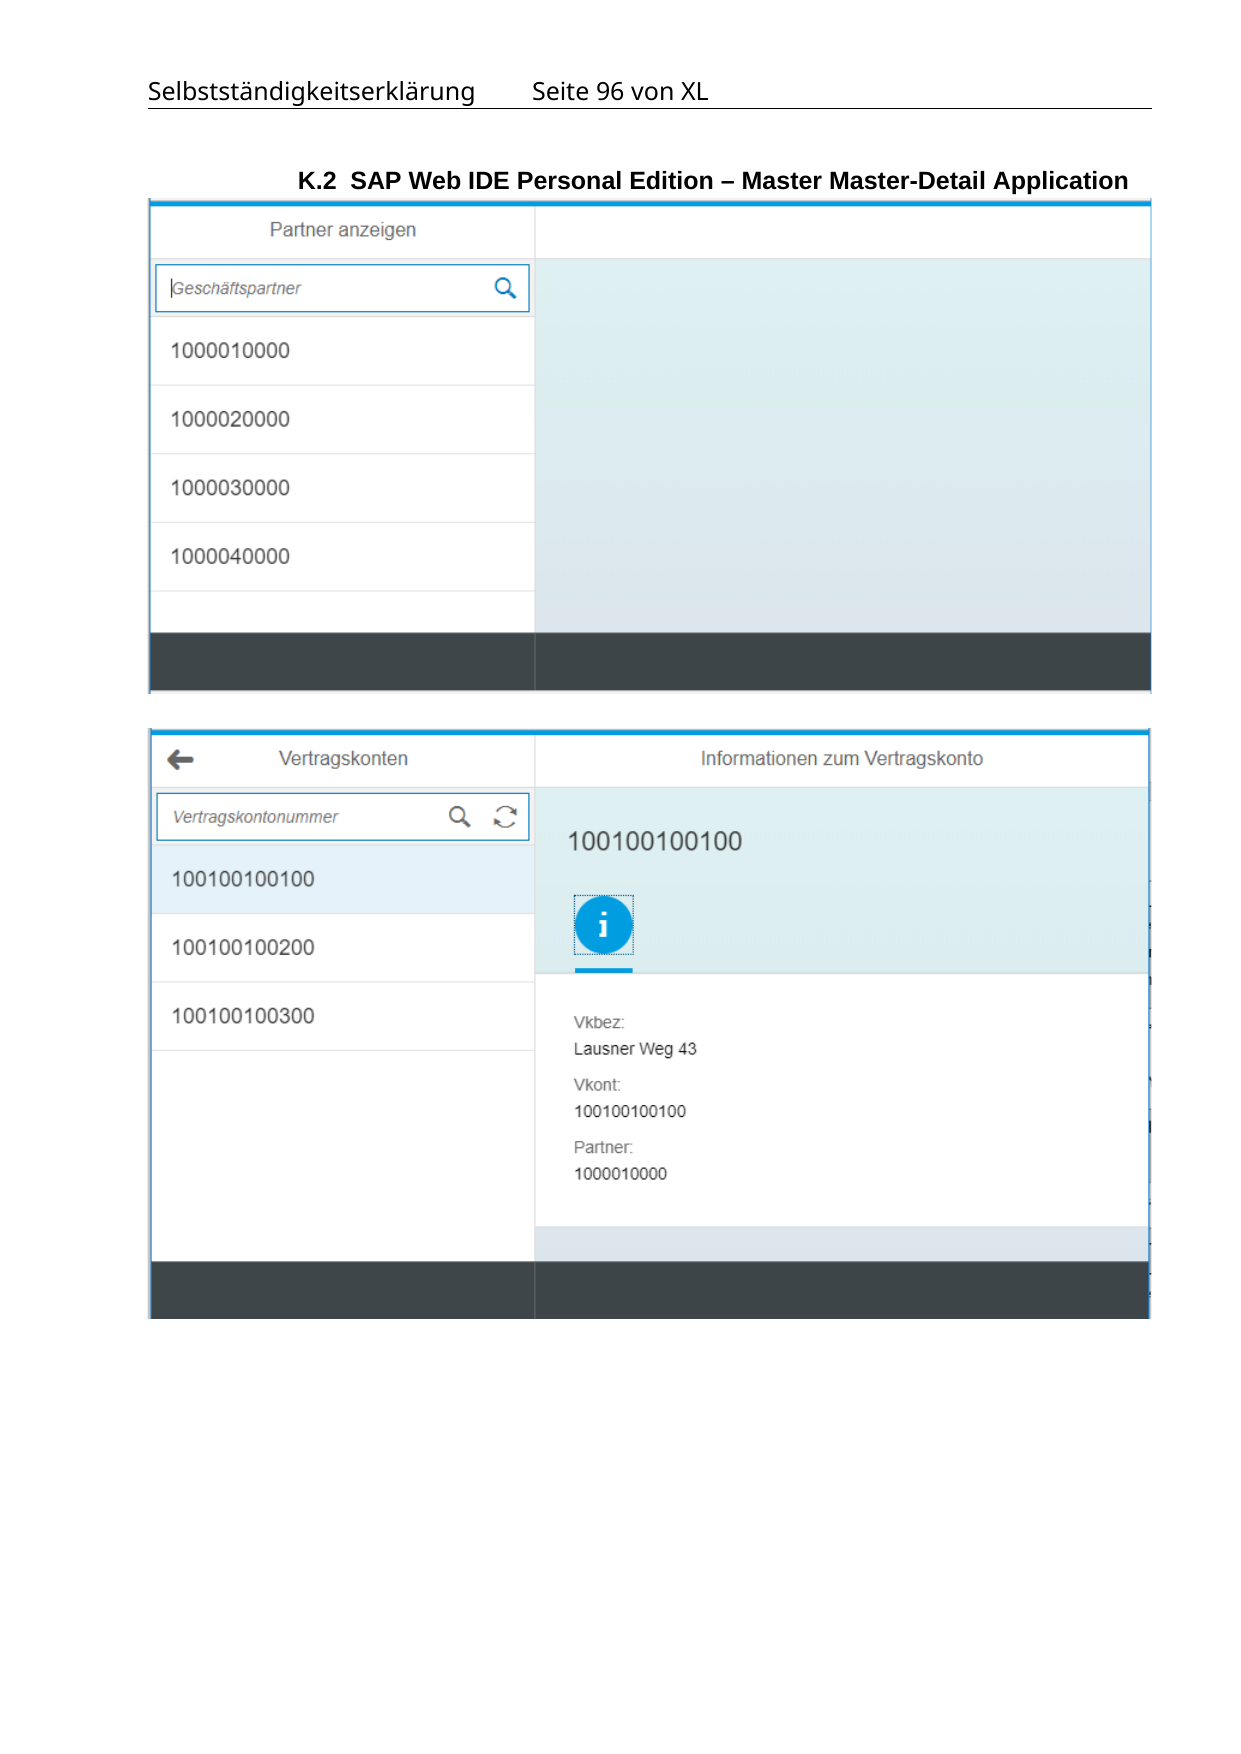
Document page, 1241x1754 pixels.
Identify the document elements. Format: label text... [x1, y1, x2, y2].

picture [147, 728, 1152, 1319]
text SAP Web IDE Personal Edition – Master Master-Detail Application [298, 166, 1152, 195]
picture [147, 198, 1152, 694]
